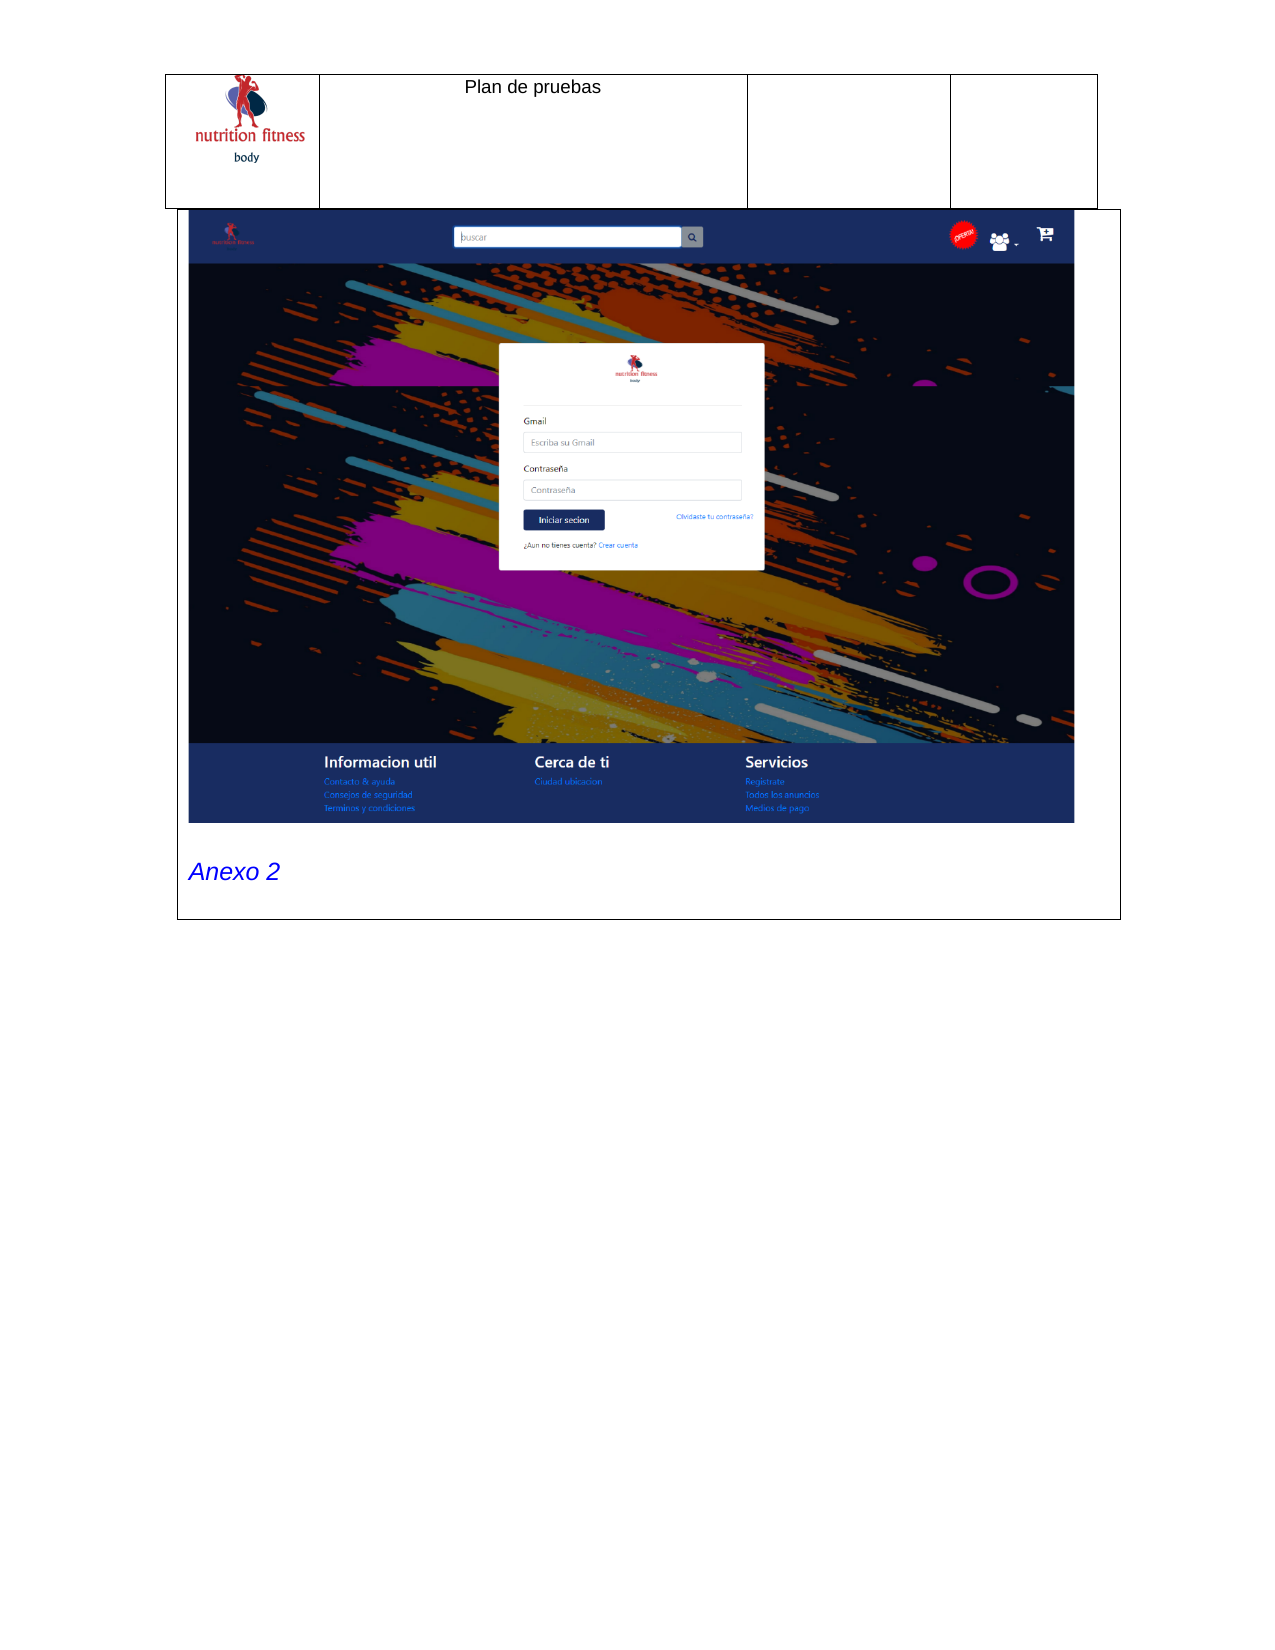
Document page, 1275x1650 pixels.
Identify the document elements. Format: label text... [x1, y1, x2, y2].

picture [177, 75, 319, 163]
picture [188, 210, 1075, 823]
table_cell Anexo 1 Anexo 2 Anexo 3 Anexo 4 Anexo 5 Anexo 6 Anexo 7 [178, 210, 1120, 919]
